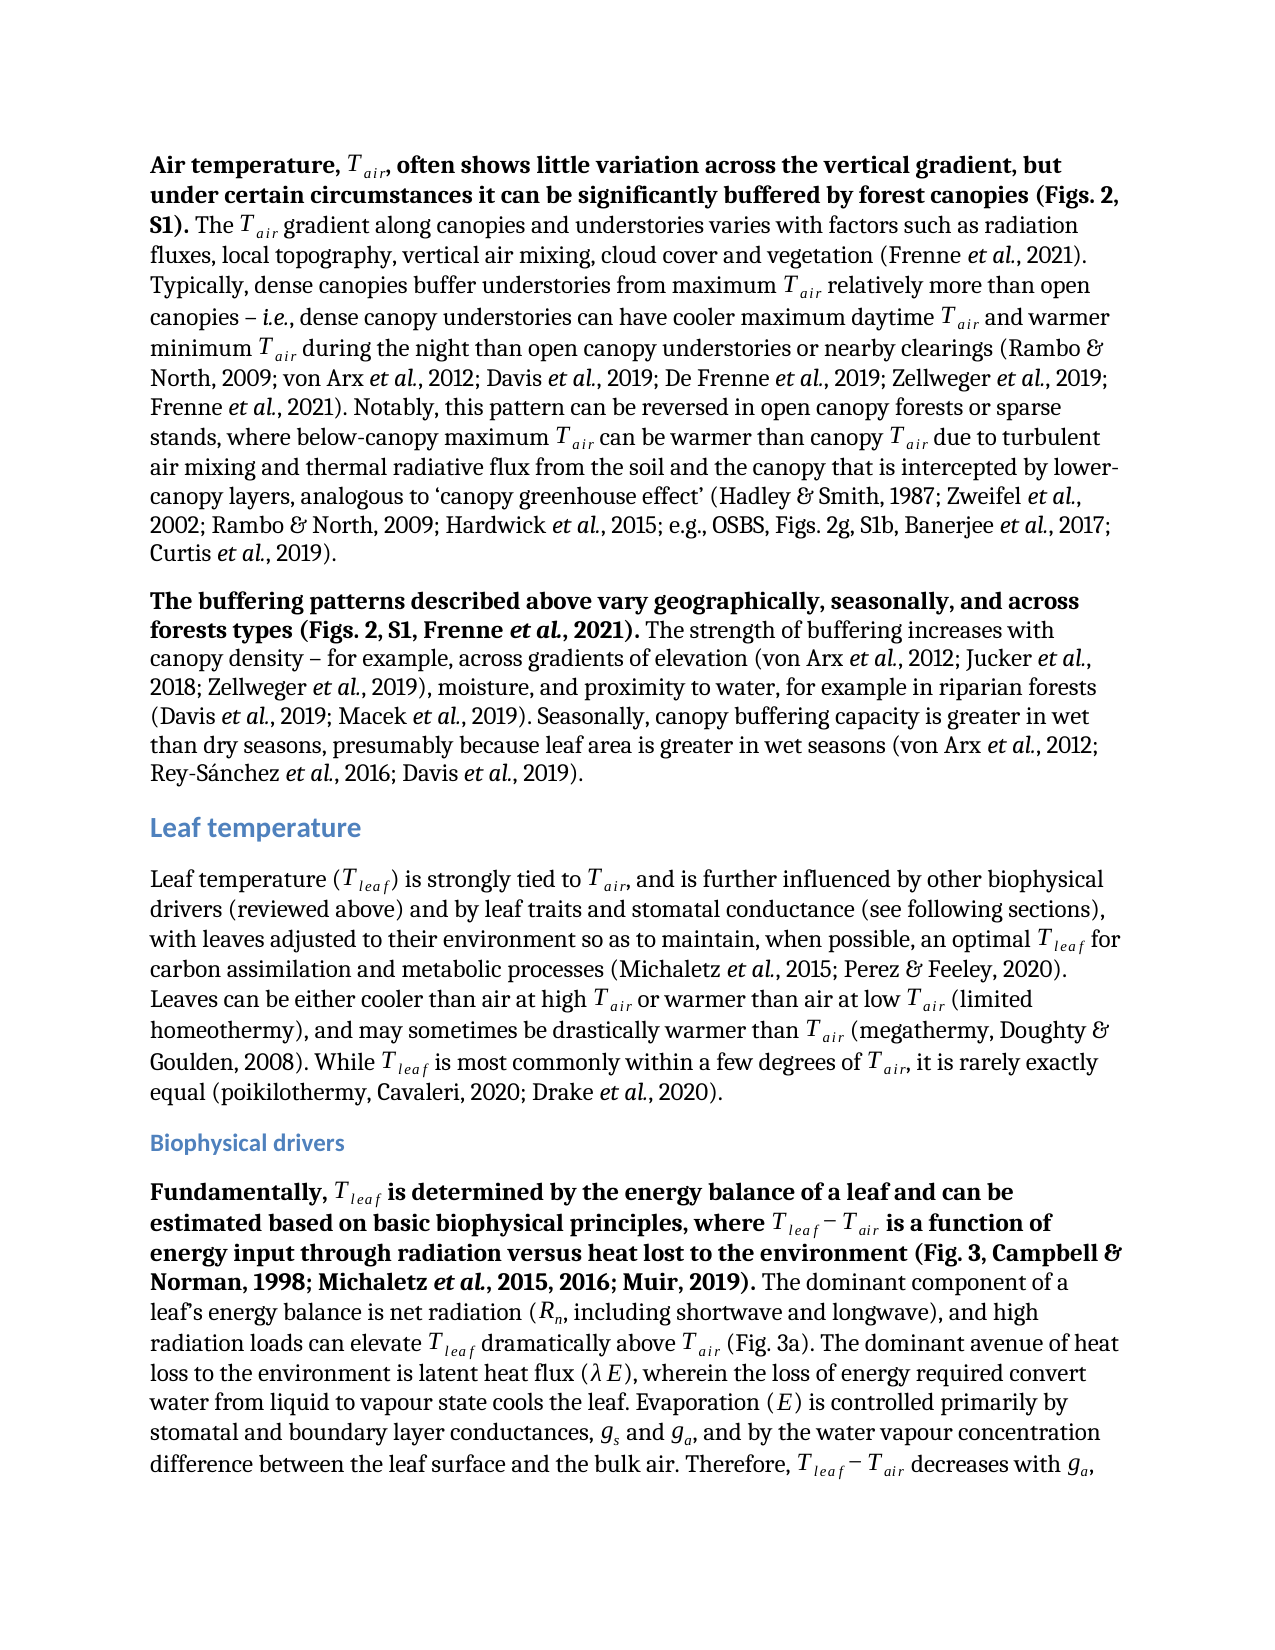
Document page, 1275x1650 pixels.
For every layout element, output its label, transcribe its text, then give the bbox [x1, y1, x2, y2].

subtitle Leaf temperature [150, 809, 1125, 844]
text Leaf temperature () is strongly tied to , and is further influenced by other biophysical drivers (reviewed above) and by leaf traits and stomatal conductance (see following sections), with leaves adjusted to their environment so as to maintain, when possible, an optimal for carbon assimilation and metabolic processes (Michaletz et al., 2015; Perez & Feeley, 2020). Leaves can be either cooler than air at high or warmer than air at low (limited homeothermy), and may sometimes be drastically warmer than (megathermy, Doughty & Goulden, 2008). While is most commonly within a few degrees of , it is rarely exactly equal (poikilothermy, Cavaleri, 2020; Drake et al., 2020). [150, 863, 1125, 1106]
text The buffering patterns described above vary geographically, seasonally, and across forests types (Figs. 2, S1, Frenne et al., 2021). The strength of buffering increases with canopy density – for example, across gradients of elevation (von Arx et al., 2012; Jucker et al., 2018; Zellweger et al., 2019), moisture, and proximity to water, for example in riparian forests (Davis et al., 2019; Macek et al., 2019). Seasonally, canopy buffering capacity is greater in wet than dry seasons, presumably because leaf area is greater in wet seasons (von Arx et al., 2012; Rey-Sánchez et al., 2016; Davis et al., 2019). [150, 587, 1125, 788]
subtitle Biophysical drivers [150, 1127, 1125, 1158]
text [150, 1176, 1125, 1479]
text Air temperature, , often shows little variation across the vertical gradient, but under certain circumstances it can be significantly buffered by forest canopies (Figs. 2, S1). The gradient along canopies and understories varies with factors such as radiation fluxes, local topography, vertical air mixing, cloud cover and vegetation (Frenne et al., 2021). Typically, dense canopies buffer understories from maximum relatively more than open canopies – i.e., dense canopy understories can have cooler maximum daytime and warmer minimum during the night than open canopy understories or nearby clearings (Rambo & North, 2009; von Arx et al., 2012; Davis et al., 2019; De Frenne et al., 2019; Zellweger et al., 2019; Frenne et al., 2021). Notably, this pattern can be reversed in open canopy forests or sparse stands, where below-canopy maximum can be warmer than canopy due to turbulent air mixing and thermal radiative flux from the soil and the canopy that is intercepted by lower-canopy layers, analogous to ‘canopy greenhouse effect’ (Hadley & Smith, 1987; Zweifel et al., 2002; Rambo & North, 2009; Hardwick et al., 2015; e.g., OSBS, Figs. 2g, S1b, Banerjee et al., 2017; Curtis et al., 2019). [150, 150, 1125, 568]
